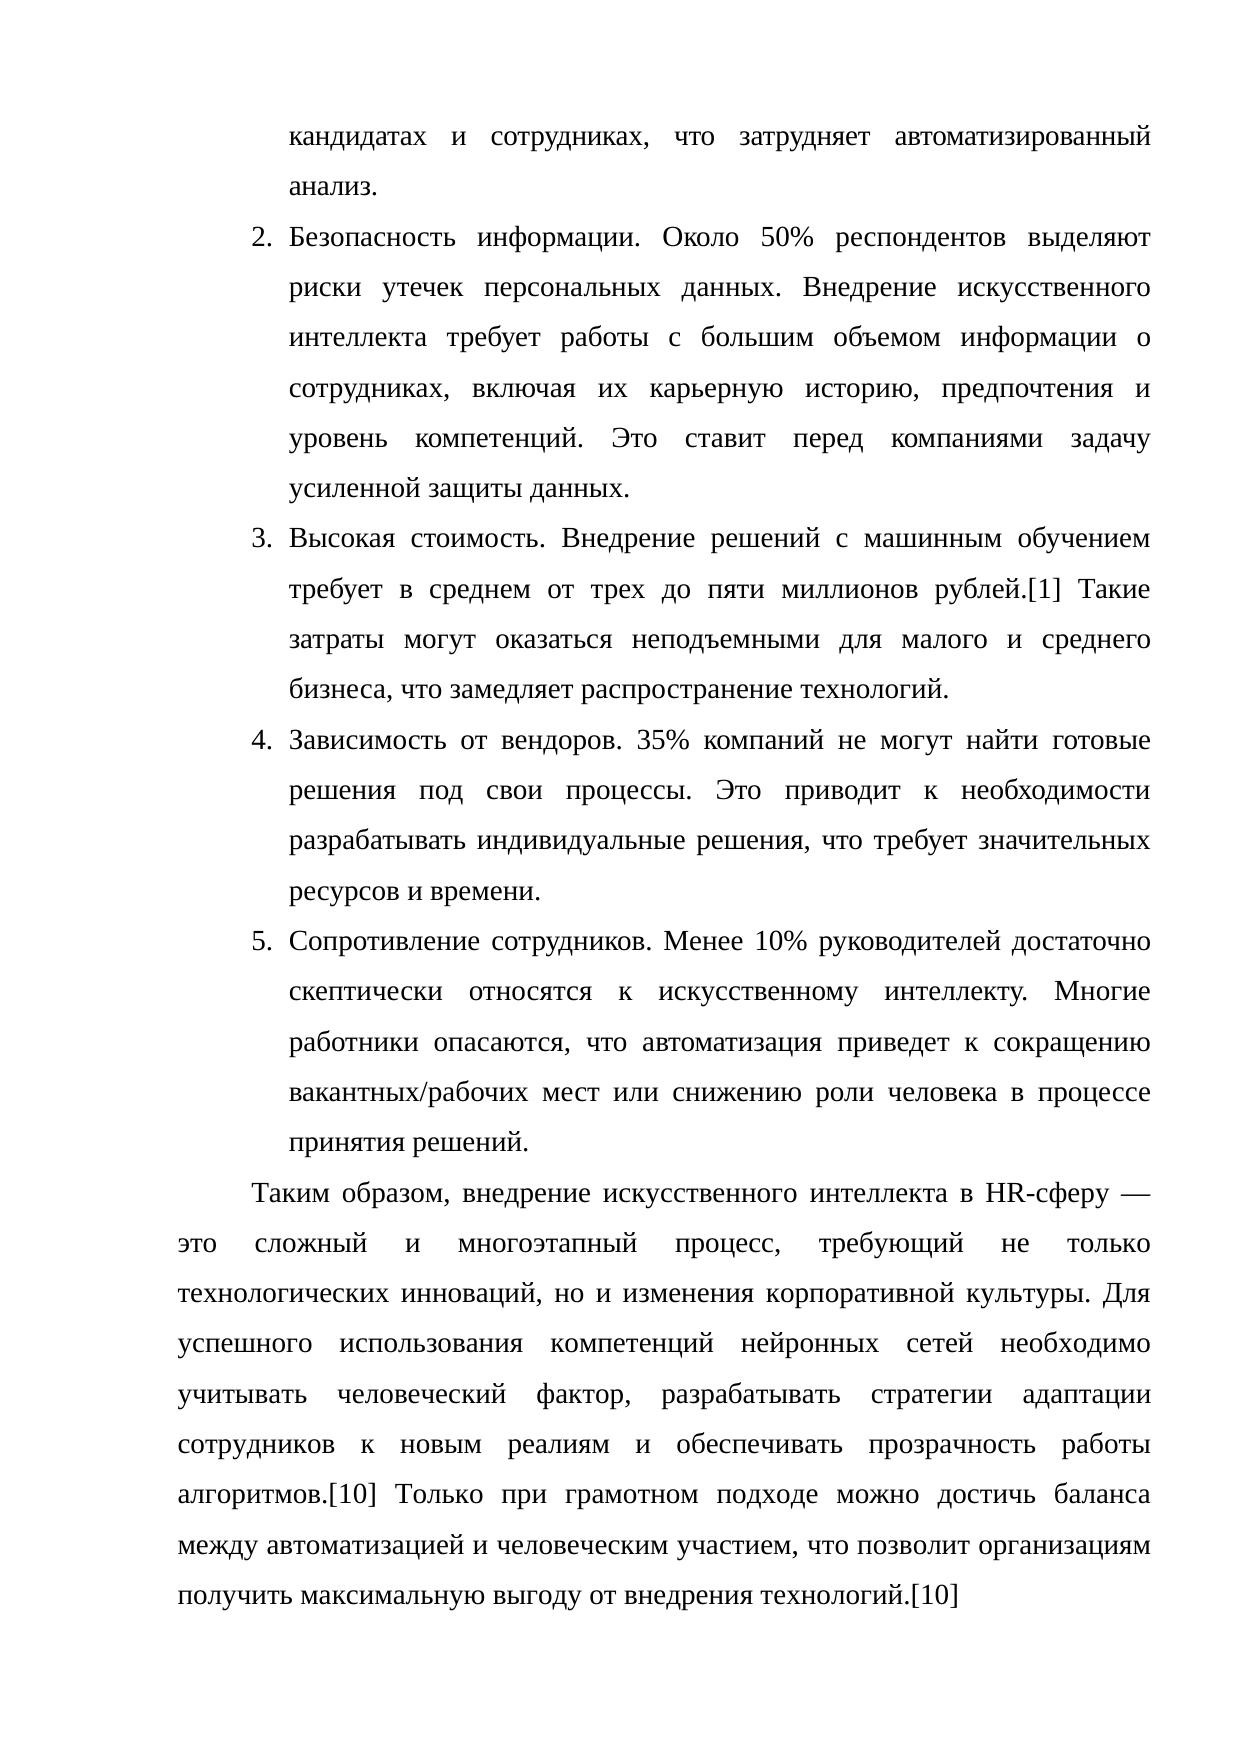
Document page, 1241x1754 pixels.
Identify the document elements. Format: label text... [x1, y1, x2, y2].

list Зависимость от вендоров. 35% компаний не могут найти готовые решения под свои процессы. Это приводит к необходимости разрабатывать индивидуальные решения, что требует значительных ресурсов и времени. [251, 722, 1152, 906]
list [251, 118, 1152, 202]
list Высокая стоимость. Внедрение решений с машинным обучением требует в среднем от трех до пяти миллионов рублей.[1] Такие затраты могут оказаться неподъемными для малого и среднего бизнеса, что замедляет распространение технологий. [251, 521, 1152, 705]
list Сопротивление сотрудников. Менее 10% руководителей достаточно скептически относятся к искусственному интеллекту. Многие работники опасаются, что автоматизация приведет к сокращению вакантных/рабочих мест или снижению роли человека в процессе принятия решений. [251, 923, 1152, 1158]
text Таким образом, внедрение искусственного интеллекта в HR-сферу — это сложный и многоэтапный процесс, требующий не только технологических инноваций, но и изменения корпоративной культуры. Для успешного использования компетенций нейронных сетей необходимо учитывать человеческий фактор, разрабатывать стратегии адаптации сотрудников к новым реалиям и обеспечивать прозрачность работы алгоритмов.[10] Только при грамотном подходе можно достичь баланса между автоматизацией и человеческим участием, что позволит организациям получить максимальную выгоду от внедрения технологий.[10] [177, 1175, 1152, 1611]
list Безопасность информации. Около 50% респондентов выделяют риски утечек персональных данных. Внедрение искусственного интеллекта требует работы с большим объемом информации о сотрудниках, включая их карьерную историю, предпочтения и уровень компетенций. Это ставит перед компаниями задачу усиленной защиты данных. [251, 219, 1152, 504]
